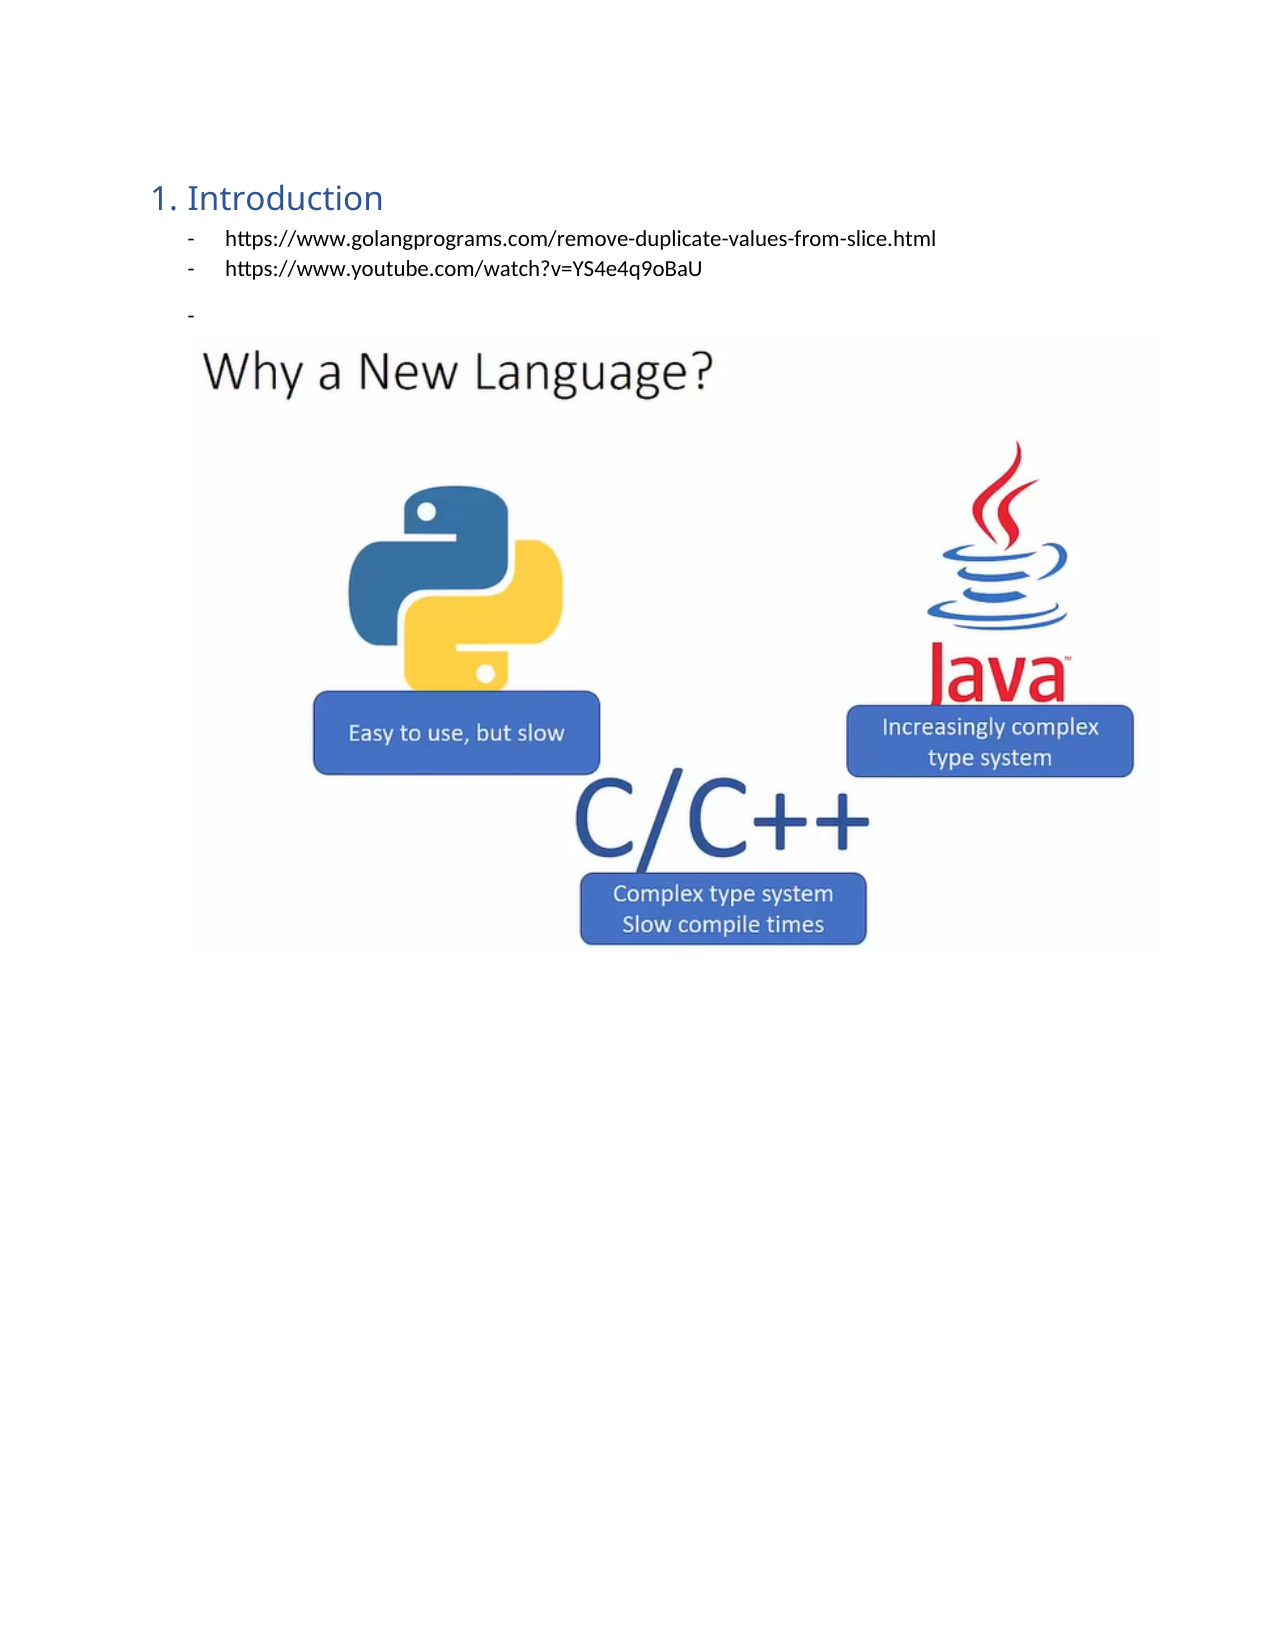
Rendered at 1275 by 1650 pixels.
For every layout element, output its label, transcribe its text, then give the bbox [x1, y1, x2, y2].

list https://www.golangprograms.com/remove-duplicate-values-from-slice.html [187, 224, 1125, 252]
list https://www.youtube.com/watch?v=YS4e4q9oBaU [187, 254, 1125, 282]
subtitle Introduction [150, 175, 1125, 220]
picture [187, 331, 1163, 950]
